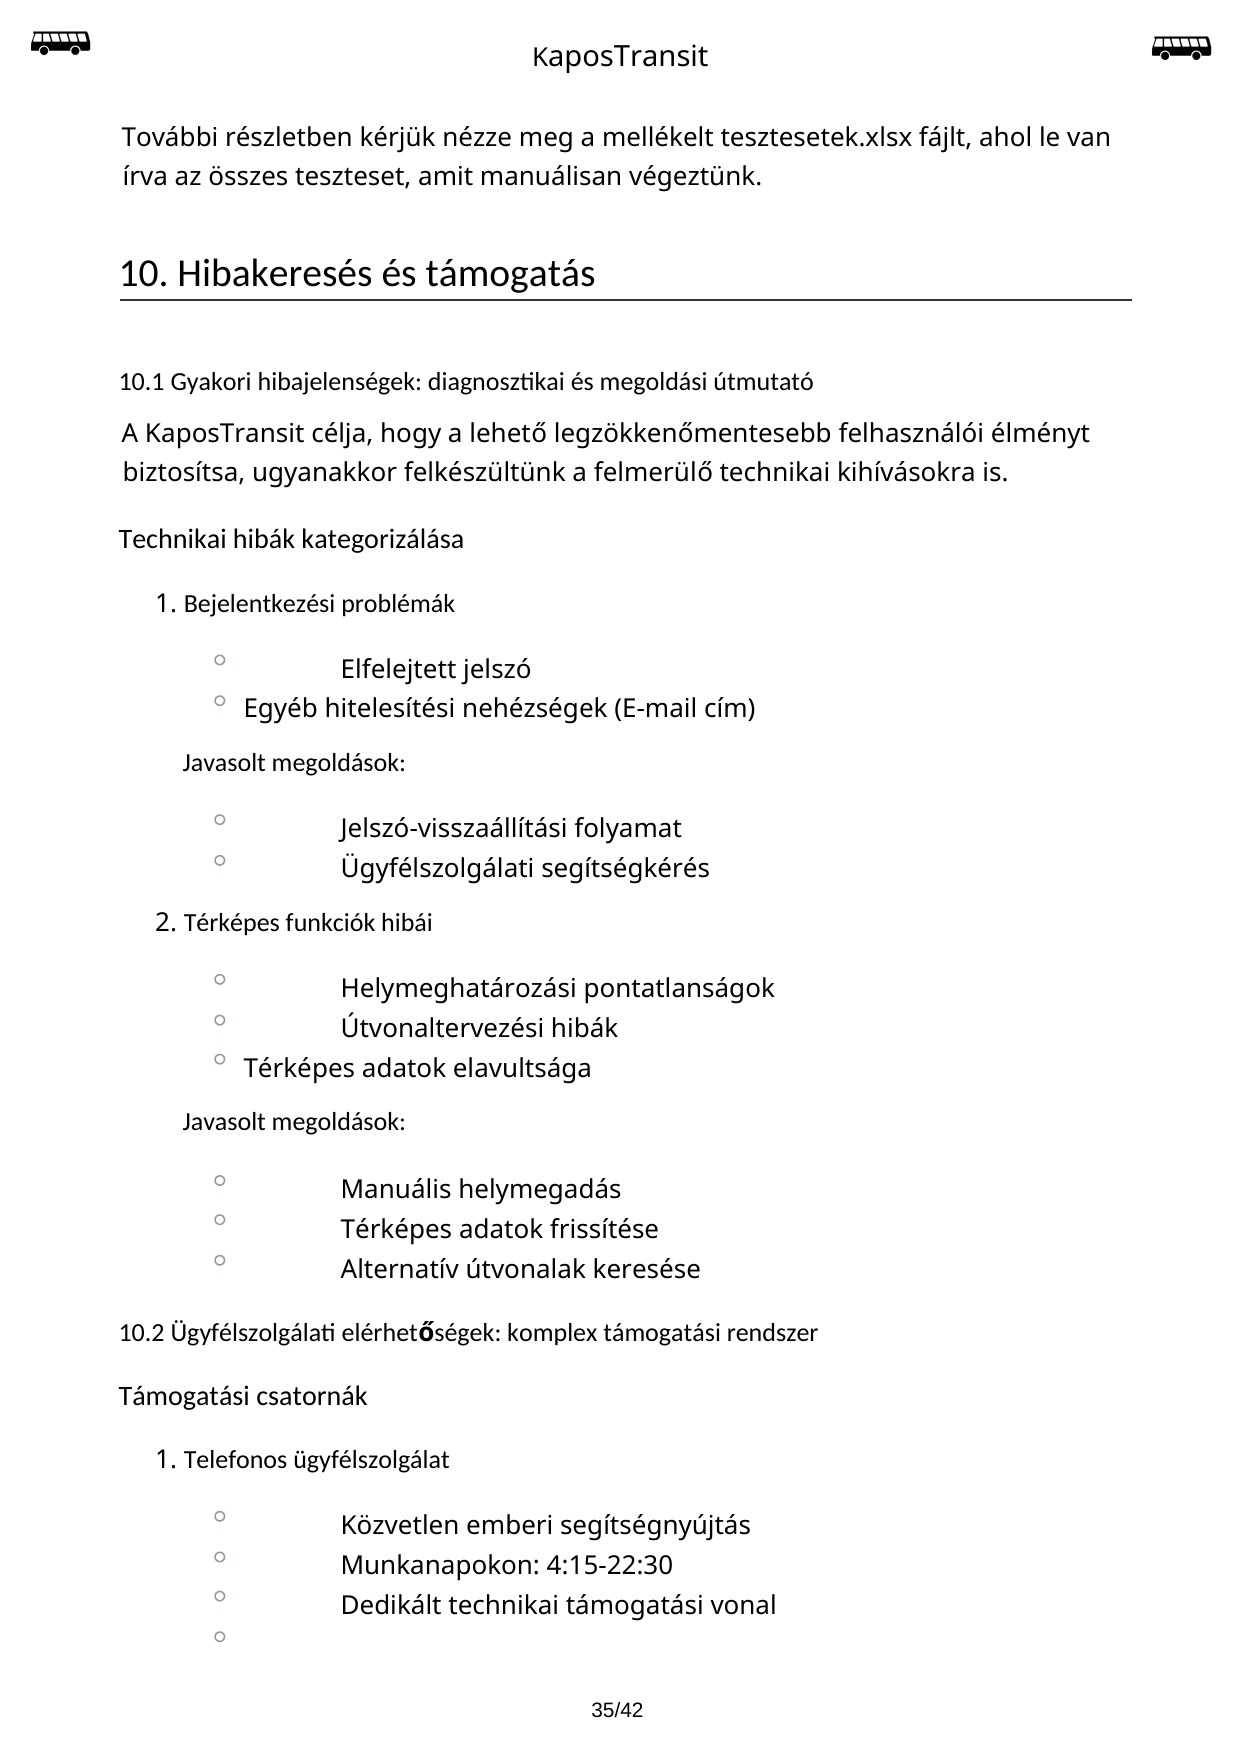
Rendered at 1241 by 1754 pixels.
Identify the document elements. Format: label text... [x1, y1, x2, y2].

text Jelszó-visszaállítási folyamat [215, 810, 1122, 845]
subtitle 10. Hibakeresés és támogatás [118, 248, 1122, 296]
text Útvonaltervezési hibák [215, 1009, 1122, 1045]
text 10.2 Ügyfélszolgálati elérhetőségek: komplex támogatási rendszer [118, 1313, 1122, 1349]
subtitle 10.1 Gyakori hibajelenségek: diagnosztikai és megoldási útmutató [118, 366, 1122, 397]
text Közvetlen emberi segítségnyújtás [215, 1507, 1122, 1542]
text Manuális helymegadás [215, 1171, 1122, 1206]
subtitle Technikai hibák kategorizálása [118, 521, 1122, 556]
text Helymeghatározási pontatlanságok [215, 969, 1122, 1005]
text Dedikált technikai támogatási vonal [215, 1586, 1122, 1622]
text Térképes adatok frissítése [215, 1211, 1122, 1246]
text Ügyfélszolgálati segítségkérés [215, 850, 1122, 885]
picture [1, 15, 120, 67]
subtitle Támogatási csatornák [118, 1377, 1122, 1412]
text További részletben kérjük nézze meg a mellékelt tesztesetek.xlsx fájlt, ahol le van írva az összes teszteset, amit manuálisan végeztünk. [121, 118, 1122, 193]
text A KaposTransit célja, hogy a lehető legzökkenőmentesebb felhasználói élményt biztosítsa, ugyanakkor felkészültünk a felmerülő technikai kihívásokra is. [121, 415, 1122, 489]
subtitle 1. Telefonos ügyfélszolgálat [155, 1441, 1122, 1476]
subtitle 2. Térképes funkciók hibái [155, 904, 1122, 939]
subtitle 1. Bejelentkezési problémák [155, 584, 1122, 620]
text Elfelejtett jelszó [215, 650, 1122, 686]
text Alternatív útvonalak keresése [215, 1251, 1122, 1286]
text Munkanapokon: 4:15-22:30 [215, 1546, 1122, 1582]
text Egyéb hitelesítési nehézségek (E-mail cím) Javasolt megoldások: [182, 690, 816, 777]
text Térképes adatok elavultsága Javasolt megoldások: [182, 1049, 652, 1137]
picture [1122, 20, 1241, 72]
